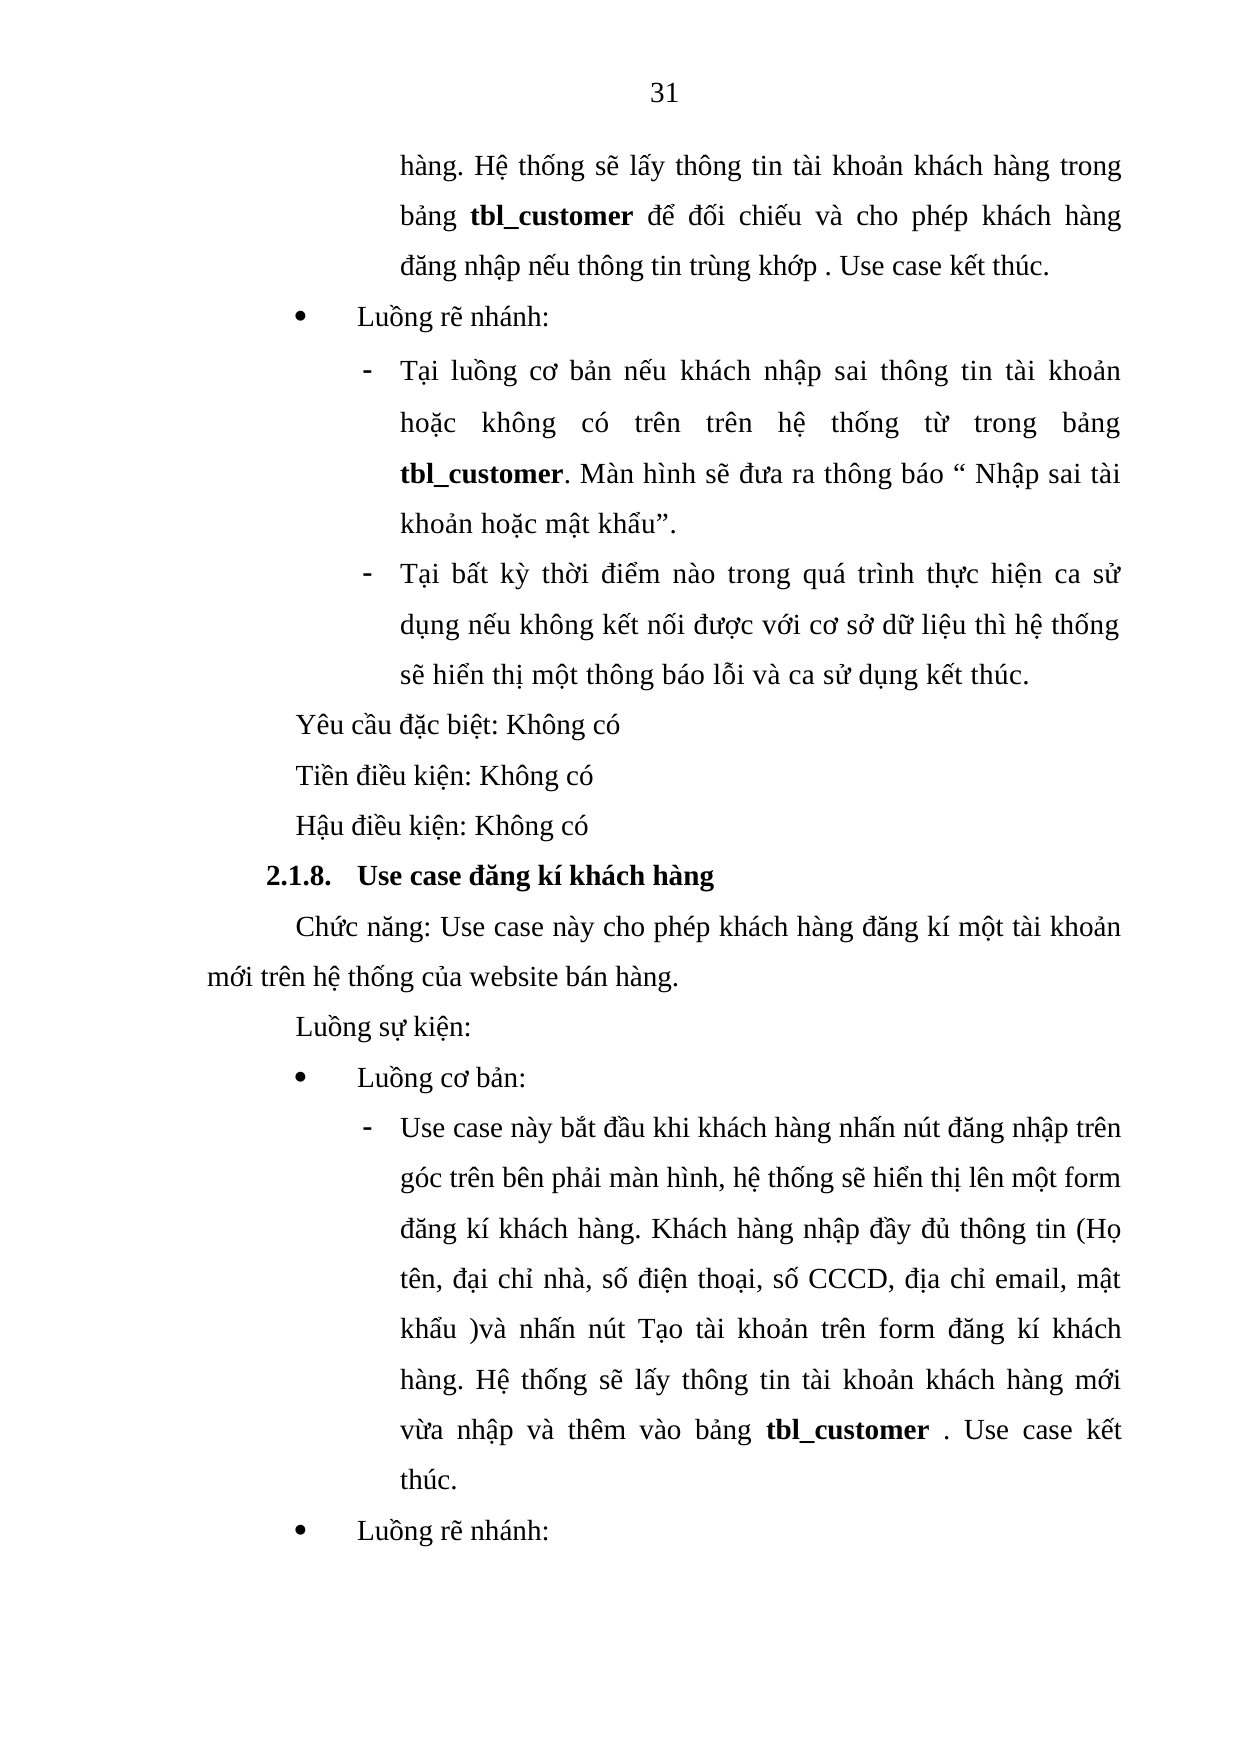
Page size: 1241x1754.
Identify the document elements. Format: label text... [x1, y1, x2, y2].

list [362, 148, 1122, 282]
list Luồng rẽ nhánh: [207, 1513, 1122, 1546]
list Tại bất kỳ thời điểm nào trong quá trình thực hiện ca sử dụng nếu không kết nối được với cơ sở dữ liệu thì hệ thống sẽ hiển thị một thông báo lỗi và ca sử dụng kết thúc. [362, 556, 1122, 691]
list Tại luồng cơ bản nếu khách nhập sai thông tin tài khoản hoặc không có trên trên hệ thống từ trong bảng tbl_customer. Màn hình sẽ đưa ra thông báo “ Nhập sai tài khoản hoặc mật khẩu”. [362, 349, 1122, 540]
list Luồng rẽ nhánh: [207, 299, 1122, 332]
list Tiền điều kiện: Không có [207, 758, 1122, 791]
list Luồng sự kiện: [207, 1009, 1122, 1043]
list Use case này bắt đầu khi khách hàng nhấn nút đăng nhập trên góc trên bên phải màn hình, hệ thống sẽ hiển thị lên một form đăng kí khách hàng. Khách hàng nhập đầy đủ thông tin (Họ tên, đại chỉ nhà, số điện thoại, số CCCD, địa chỉ email, mật khẩu )và nhấn nút Tạo tài khoản trên form đăng kí khách hàng. Hệ thống sẽ lấy thông tin tài khoản khách hàng mới vừa nhập và thêm vào bảng tbl_customer . Use case kết thúc. [362, 1110, 1122, 1496]
list Hậu điều kiện: Không có [207, 808, 1122, 842]
list Yêu cầu đặc biệt: Không có [207, 707, 1122, 741]
list Use case đăng kí khách hàng [266, 858, 1122, 892]
list Luồng cơ bản: [207, 1060, 1122, 1093]
list Chức năng: Use case này cho phép khách hàng đăng kí một tài khoản mới trên hệ thống của website bán hàng. [207, 909, 1122, 993]
